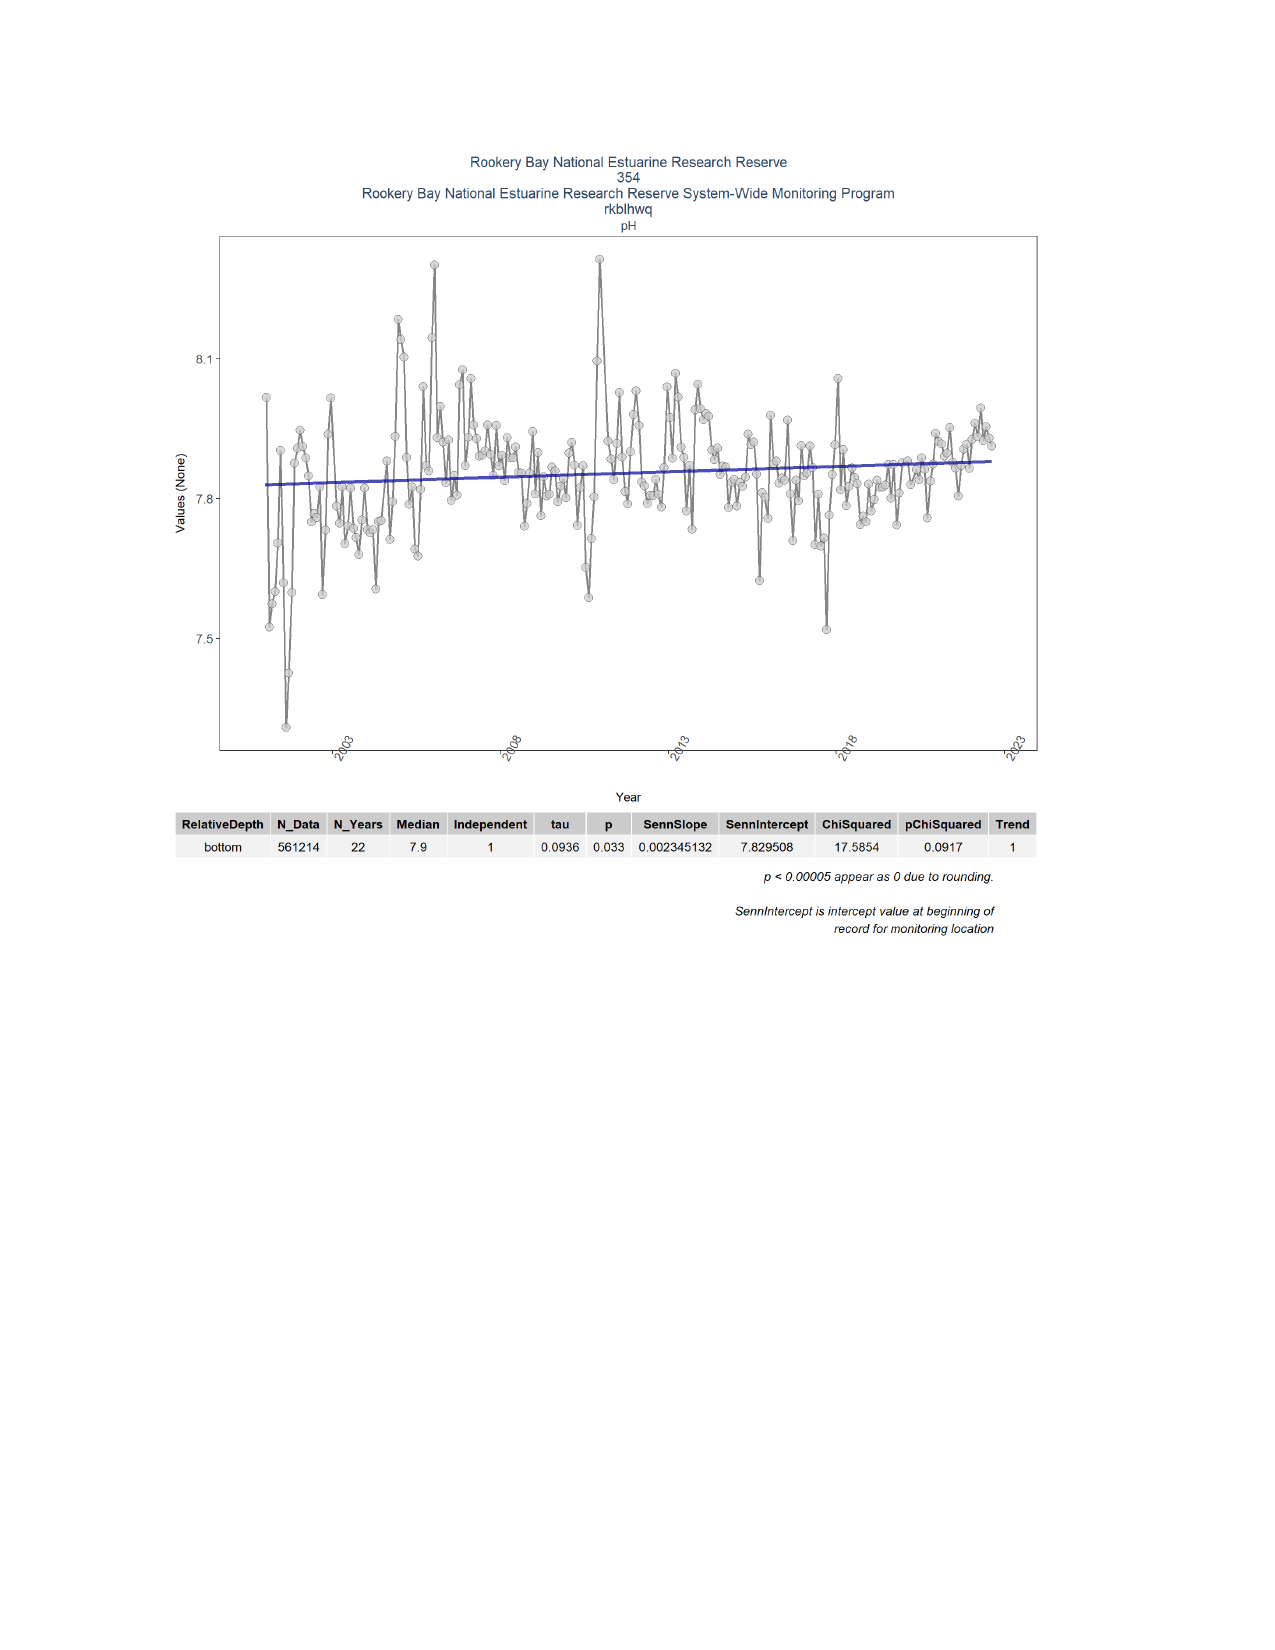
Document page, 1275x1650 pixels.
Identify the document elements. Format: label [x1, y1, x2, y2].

picture [168, 150, 1044, 938]
